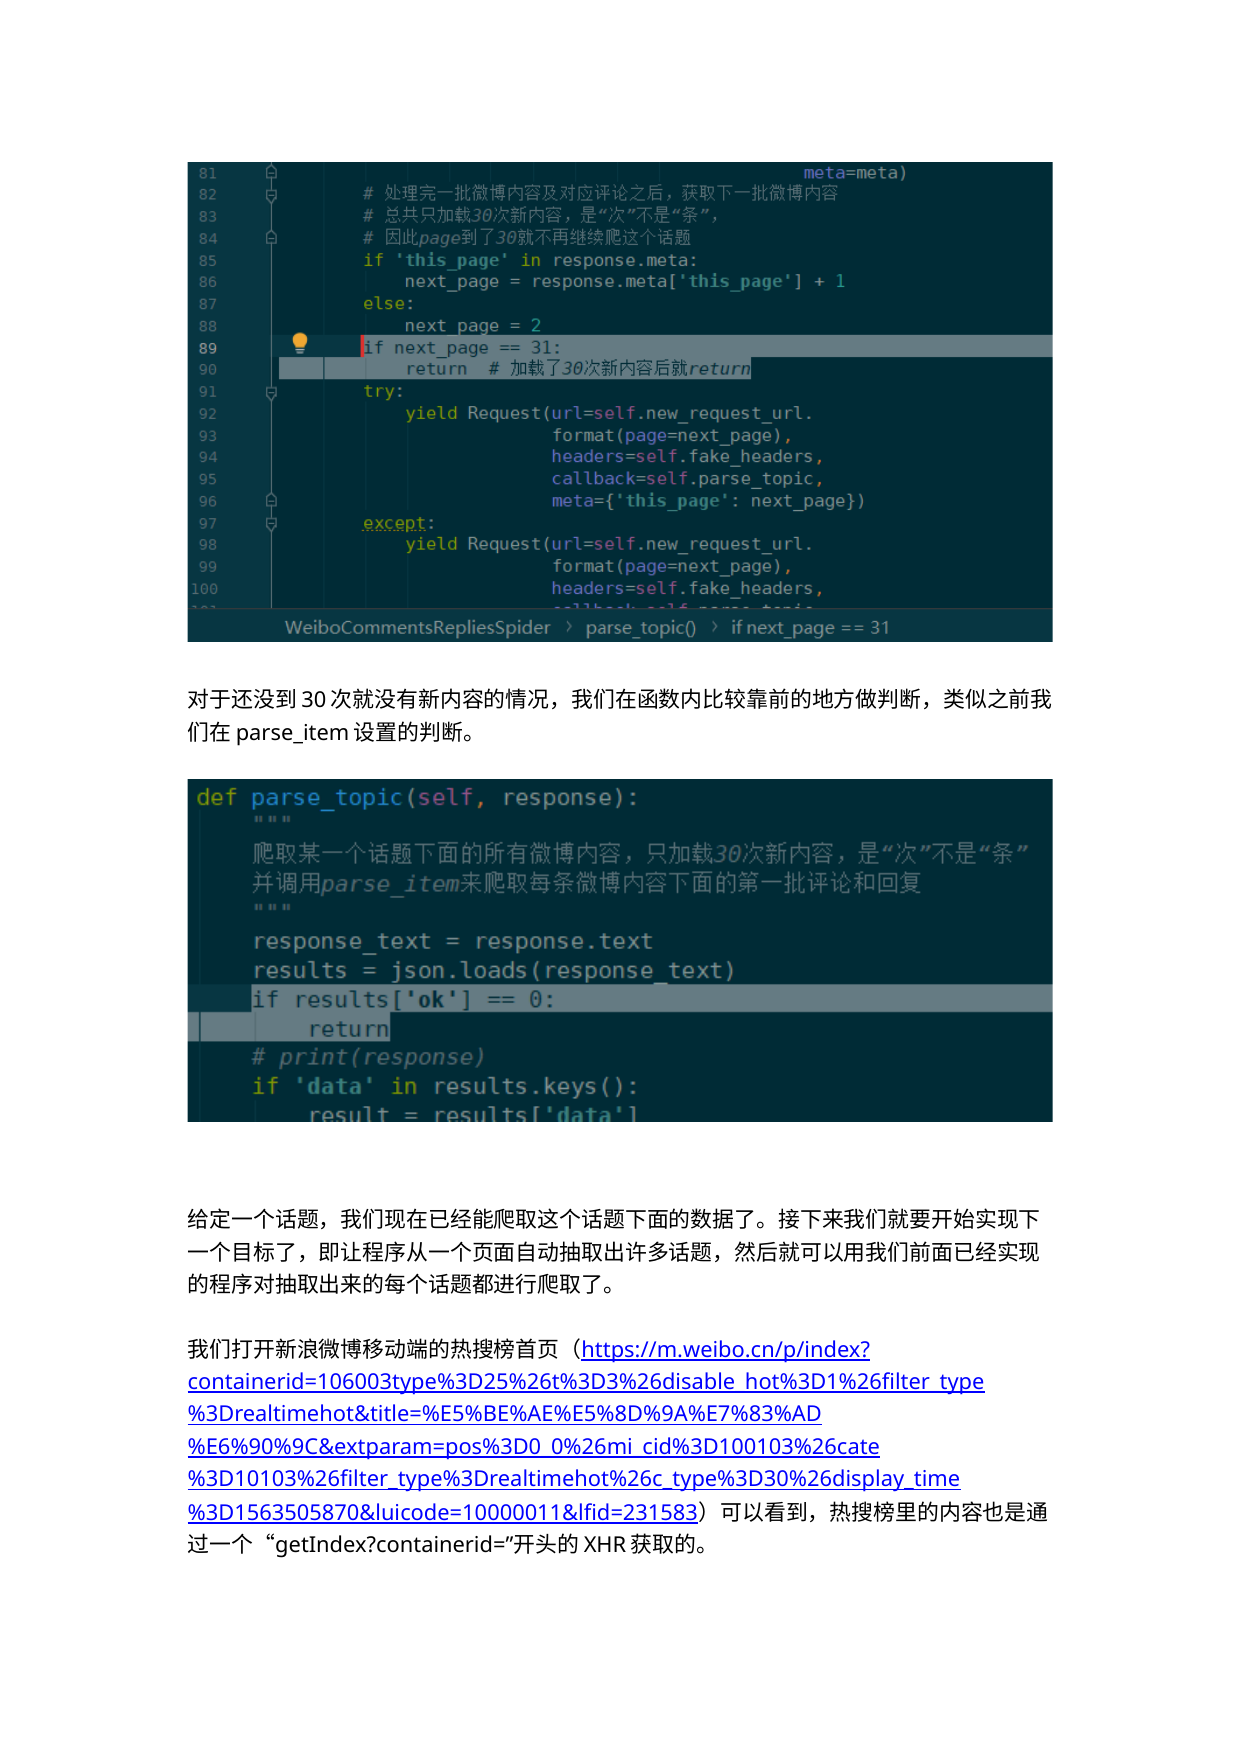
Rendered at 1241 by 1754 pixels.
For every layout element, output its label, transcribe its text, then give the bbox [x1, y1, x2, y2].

picture [600, 1111, 611, 1122]
picture [437, 1082, 445, 1094]
picture [794, 498, 808, 511]
text 对于还没到30次就没有新内容的情况，我们在函数内比较靠前的地方做判断，类似之前我们在parse_item设置的判断。 [187, 682, 1053, 747]
picture [689, 435, 698, 441]
picture [740, 877, 757, 893]
picture [576, 585, 587, 593]
picture [330, 1053, 334, 1064]
picture [433, 1053, 445, 1064]
picture [578, 843, 596, 863]
picture [469, 537, 484, 549]
picture [700, 275, 708, 286]
picture [433, 879, 459, 891]
picture [483, 209, 492, 220]
picture [738, 435, 754, 441]
picture [406, 410, 415, 422]
picture [496, 191, 504, 198]
picture [379, 934, 388, 948]
picture [728, 961, 733, 981]
picture [832, 498, 845, 509]
picture [393, 961, 400, 982]
picture [478, 937, 487, 948]
picture [511, 541, 529, 549]
picture [559, 1107, 584, 1122]
picture [266, 937, 291, 948]
picture [628, 495, 632, 506]
picture [642, 934, 651, 948]
picture [795, 537, 799, 549]
picture [649, 886, 663, 892]
picture [546, 1077, 556, 1094]
picture [363, 520, 373, 531]
picture [349, 794, 354, 804]
picture [959, 842, 972, 849]
picture [294, 794, 304, 804]
picture [419, 407, 423, 419]
picture [615, 585, 623, 594]
picture [583, 432, 598, 441]
picture [337, 1079, 347, 1094]
picture [671, 255, 675, 266]
picture [570, 278, 580, 287]
picture [381, 793, 385, 804]
picture [573, 1082, 582, 1098]
picture [463, 843, 473, 863]
picture [408, 788, 414, 808]
picture [657, 207, 667, 211]
picture [821, 498, 831, 510]
picture [731, 475, 738, 484]
picture [407, 937, 417, 948]
picture [661, 582, 665, 594]
picture [565, 541, 572, 549]
picture [575, 537, 579, 549]
picture [486, 844, 504, 863]
picture [713, 430, 718, 441]
picture [363, 300, 373, 309]
picture [599, 793, 612, 805]
picture [700, 456, 709, 462]
picture [531, 257, 540, 266]
picture [517, 410, 524, 418]
picture [385, 300, 392, 309]
picture [617, 1077, 622, 1097]
picture [705, 843, 709, 860]
picture [600, 872, 619, 893]
picture [375, 520, 383, 531]
picture [571, 937, 584, 948]
picture [693, 843, 702, 863]
picture [485, 541, 493, 549]
picture [607, 585, 614, 593]
picture [860, 852, 878, 863]
picture [648, 475, 655, 484]
picture [269, 816, 276, 822]
picture [474, 1111, 485, 1122]
picture [428, 323, 436, 331]
picture [312, 1111, 320, 1122]
picture [286, 845, 294, 860]
picture [679, 498, 686, 510]
picture [742, 475, 748, 484]
picture [658, 498, 665, 506]
picture [695, 498, 714, 510]
picture [626, 278, 644, 287]
picture [813, 853, 832, 863]
picture [530, 793, 582, 809]
picture [617, 788, 622, 808]
picture [616, 453, 623, 462]
picture [352, 880, 357, 891]
picture [595, 541, 602, 549]
picture [421, 934, 429, 948]
picture [480, 257, 488, 269]
picture [418, 517, 422, 531]
picture [669, 432, 686, 441]
picture [712, 582, 718, 594]
picture [747, 565, 754, 571]
picture [764, 473, 770, 484]
picture [410, 322, 418, 331]
picture [355, 793, 375, 809]
picture [533, 843, 542, 848]
picture [691, 276, 696, 287]
picture [957, 852, 975, 863]
picture [503, 1108, 513, 1122]
picture [462, 961, 471, 978]
picture [796, 472, 800, 484]
picture [669, 542, 677, 549]
picture [647, 453, 656, 462]
picture [365, 1107, 371, 1122]
picture [701, 432, 708, 441]
picture [459, 257, 466, 269]
picture [569, 585, 579, 594]
picture [607, 230, 619, 244]
picture [321, 879, 334, 896]
picture [444, 235, 450, 247]
picture [508, 233, 516, 242]
picture [785, 872, 790, 893]
picture [469, 407, 482, 418]
picture [857, 170, 862, 178]
picture [715, 845, 727, 862]
picture [809, 873, 827, 892]
picture [490, 1107, 496, 1122]
picture [608, 494, 612, 510]
picture [717, 872, 726, 893]
picture [253, 1077, 264, 1094]
picture [322, 1111, 334, 1122]
picture [601, 934, 610, 948]
picture [439, 208, 452, 221]
picture [269, 904, 276, 910]
picture [981, 846, 989, 851]
picture [641, 966, 653, 978]
picture [728, 872, 735, 891]
picture [647, 257, 661, 265]
picture [455, 235, 460, 243]
picture [591, 257, 601, 266]
picture [698, 963, 721, 978]
picture [767, 844, 776, 863]
picture [720, 455, 728, 462]
picture [653, 563, 666, 575]
picture [254, 874, 272, 892]
picture [365, 188, 372, 199]
picture [431, 235, 439, 243]
picture [448, 1053, 458, 1064]
picture [752, 586, 776, 594]
picture [405, 1053, 417, 1069]
picture [658, 542, 666, 549]
picture [516, 1111, 527, 1122]
picture [406, 879, 415, 891]
picture [475, 278, 481, 286]
picture [811, 498, 818, 506]
picture [611, 476, 619, 484]
picture [605, 541, 614, 549]
picture [392, 844, 410, 863]
picture [294, 937, 333, 953]
picture [256, 937, 265, 948]
picture [446, 1082, 471, 1094]
picture [552, 450, 571, 462]
picture [600, 843, 619, 848]
picture [506, 793, 515, 805]
picture [277, 844, 285, 859]
picture [597, 434, 604, 441]
picture [779, 844, 786, 863]
picture [700, 588, 709, 594]
picture [283, 816, 290, 822]
picture [483, 278, 496, 290]
picture [664, 411, 677, 418]
picture [724, 475, 729, 484]
picture [586, 793, 596, 805]
picture [617, 537, 621, 549]
picture [308, 793, 320, 804]
picture [378, 1053, 390, 1064]
picture [353, 1048, 360, 1067]
picture [340, 1050, 345, 1064]
picture [862, 842, 875, 849]
picture [763, 498, 771, 506]
picture [267, 1077, 278, 1094]
picture [394, 520, 415, 532]
picture [528, 234, 533, 244]
picture [552, 582, 566, 593]
picture [477, 1048, 484, 1067]
picture [437, 1111, 445, 1122]
picture [488, 937, 513, 948]
picture [503, 1079, 513, 1094]
picture [701, 186, 705, 197]
picture [584, 257, 590, 269]
picture [386, 388, 394, 400]
picture [365, 232, 372, 243]
picture [716, 541, 723, 553]
picture [336, 1111, 346, 1122]
picture [364, 210, 372, 221]
picture [461, 1053, 473, 1064]
picture [187, 162, 1053, 642]
picture [323, 963, 333, 978]
picture [366, 1053, 371, 1064]
picture [804, 475, 811, 482]
picture [391, 937, 404, 948]
picture [408, 255, 413, 266]
picture [294, 966, 305, 978]
picture [731, 432, 738, 444]
picture [552, 541, 561, 549]
picture [585, 1082, 596, 1094]
text 给定一个话题，我们现在已经能爬取这个话题下面的数据了。接下来我们就要开始实现下一个目标了，即让程序从一个页面自动抽取出许多话题，然后就可以用我们前面已经实现的程序对抽取出来的每个话题都进行爬取了。 [187, 1202, 1053, 1299]
picture [462, 788, 472, 805]
picture [226, 788, 236, 805]
picture [773, 475, 779, 482]
picture [309, 961, 319, 978]
picture [712, 274, 718, 287]
picture [608, 430, 613, 441]
picture [404, 1082, 416, 1094]
picture [458, 278, 464, 290]
picture [420, 235, 424, 247]
picture [742, 278, 749, 290]
picture [580, 278, 587, 286]
picture [588, 582, 597, 594]
picture [563, 278, 569, 290]
picture [752, 454, 776, 462]
picture [625, 872, 642, 892]
picture [712, 450, 717, 462]
picture [255, 904, 262, 910]
picture [280, 873, 296, 893]
picture [905, 883, 916, 891]
picture [702, 563, 708, 571]
picture [469, 324, 481, 331]
picture [997, 844, 1009, 851]
picture [627, 472, 634, 484]
picture [700, 541, 713, 549]
picture [419, 966, 444, 978]
picture [456, 212, 465, 220]
picture [903, 872, 920, 883]
picture [474, 961, 527, 978]
picture [511, 849, 524, 863]
picture [376, 388, 383, 396]
picture [907, 852, 912, 860]
picture [283, 904, 290, 910]
picture [716, 410, 723, 422]
picture [855, 873, 874, 892]
picture [447, 1111, 471, 1122]
picture [433, 793, 445, 805]
picture [650, 276, 654, 287]
picture [670, 873, 688, 893]
picture [584, 563, 598, 571]
picture [804, 170, 818, 178]
picture [557, 966, 582, 978]
picture [489, 1077, 499, 1094]
picture [779, 475, 790, 487]
picture [426, 410, 436, 418]
picture [1018, 845, 1028, 851]
picture [296, 1053, 302, 1064]
picture [429, 253, 434, 266]
picture [448, 788, 457, 805]
picture [754, 432, 770, 444]
picture [791, 843, 809, 863]
picture [439, 842, 457, 863]
picture [775, 582, 790, 594]
picture [426, 541, 436, 549]
picture [474, 843, 481, 862]
picture [628, 966, 638, 978]
picture [682, 966, 695, 978]
picture [649, 844, 664, 857]
picture [594, 472, 608, 484]
picture [378, 879, 390, 891]
picture [300, 843, 318, 863]
picture [677, 233, 686, 241]
picture [788, 189, 801, 199]
picture [377, 297, 382, 309]
picture [406, 278, 419, 287]
picture [587, 1108, 597, 1122]
picture [349, 937, 362, 948]
picture [406, 541, 415, 553]
picture [391, 793, 400, 804]
picture [415, 844, 434, 863]
picture [799, 872, 803, 891]
picture [196, 788, 223, 805]
picture [420, 793, 430, 805]
picture [693, 872, 711, 893]
picture [905, 843, 915, 851]
picture [252, 793, 271, 809]
picture [477, 211, 481, 221]
picture [309, 1053, 319, 1064]
picture [600, 853, 619, 863]
picture [351, 1082, 362, 1094]
picture [647, 585, 656, 594]
picture [392, 1077, 403, 1094]
picture [729, 845, 741, 862]
text 我们打开新浪微博移动端的热搜榜首页（https://m.weibo.cn/p/index?containerid=106003type%3D25%26t%3D3%26disable_hot%3D1%26filter_type%3Drealtimehot&title=%E5%BE%AE%E5%8D%9A%E7%83%AD%E6%90%9C&extparam=pos%3D0_0%26mi_cid%3D100103%26cate%3D10103%26filter_type%3Drealtimehot%26c_type%3D30%26display_time%3D1563505870&luicode=10000011&lfid=231583）可以看到，热搜榜里的内容也是通过一个“getIndex?containerid=”开头的XHR获取的。 [187, 1332, 1053, 1559]
picture [758, 278, 776, 290]
picture [558, 937, 568, 948]
picture [303, 873, 319, 893]
picture [548, 966, 556, 978]
picture [508, 873, 525, 892]
picture [474, 1082, 485, 1094]
picture [661, 450, 665, 462]
picture [365, 879, 374, 891]
picture [268, 793, 278, 804]
picture [406, 966, 416, 978]
picture [357, 1111, 361, 1122]
picture [552, 498, 572, 506]
picture [721, 278, 728, 287]
picture [626, 432, 660, 444]
picture [280, 1053, 293, 1069]
picture [378, 1108, 388, 1122]
picture [266, 966, 291, 978]
picture [836, 170, 845, 178]
picture [632, 563, 640, 571]
picture [921, 846, 931, 851]
picture [438, 257, 445, 266]
picture [309, 1077, 334, 1094]
picture [613, 937, 625, 948]
picture [602, 1077, 608, 1097]
picture [496, 410, 503, 422]
picture [813, 843, 832, 848]
picture [283, 793, 292, 804]
picture [440, 276, 445, 287]
picture [447, 407, 457, 418]
picture [486, 872, 504, 893]
picture [570, 450, 602, 462]
picture [496, 541, 503, 552]
picture [629, 537, 634, 549]
picture [517, 1082, 527, 1094]
picture [336, 937, 346, 948]
picture [670, 843, 689, 862]
picture [447, 537, 457, 549]
picture [470, 257, 477, 265]
picture [419, 1053, 431, 1064]
picture [554, 877, 573, 893]
picture [582, 872, 596, 891]
picture [509, 843, 526, 849]
picture [678, 563, 686, 571]
picture [832, 879, 844, 891]
picture [670, 963, 679, 978]
picture [629, 937, 639, 948]
picture [337, 966, 346, 978]
picture [338, 790, 346, 804]
picture [337, 879, 348, 891]
picture [369, 845, 388, 863]
picture [516, 937, 555, 953]
picture [533, 961, 539, 981]
picture [775, 450, 791, 462]
picture [775, 498, 782, 506]
picture [256, 966, 265, 978]
picture [534, 1107, 538, 1122]
picture [681, 472, 686, 484]
picture [607, 453, 614, 462]
picture [758, 563, 766, 574]
picture [478, 192, 486, 199]
picture [536, 852, 542, 862]
picture [322, 1053, 328, 1064]
picture [585, 966, 624, 982]
picture [584, 212, 593, 222]
picture [253, 1048, 264, 1064]
picture [879, 873, 897, 892]
picture [532, 872, 548, 893]
picture [422, 876, 429, 891]
picture [741, 450, 749, 462]
picture [522, 254, 529, 266]
picture [637, 494, 645, 506]
picture [639, 878, 643, 893]
picture [440, 320, 445, 331]
picture [437, 537, 443, 549]
picture [699, 475, 706, 487]
picture [753, 847, 763, 851]
picture [563, 433, 570, 441]
picture [658, 475, 664, 482]
picture [349, 1111, 354, 1122]
picture [557, 872, 570, 876]
picture [187, 983, 1053, 1041]
picture [429, 278, 435, 286]
picture [465, 216, 473, 222]
picture [738, 541, 749, 549]
picture [255, 842, 271, 863]
picture [409, 186, 416, 200]
picture [516, 793, 528, 805]
picture [392, 1053, 402, 1064]
picture [395, 300, 404, 309]
picture [557, 843, 573, 863]
picture [565, 410, 572, 418]
picture [601, 257, 608, 265]
picture [557, 1082, 570, 1094]
picture [884, 846, 892, 851]
picture [365, 254, 371, 266]
picture [707, 475, 719, 484]
picture [638, 563, 650, 571]
picture [994, 852, 1012, 863]
picture [582, 881, 588, 891]
picture [741, 582, 749, 593]
